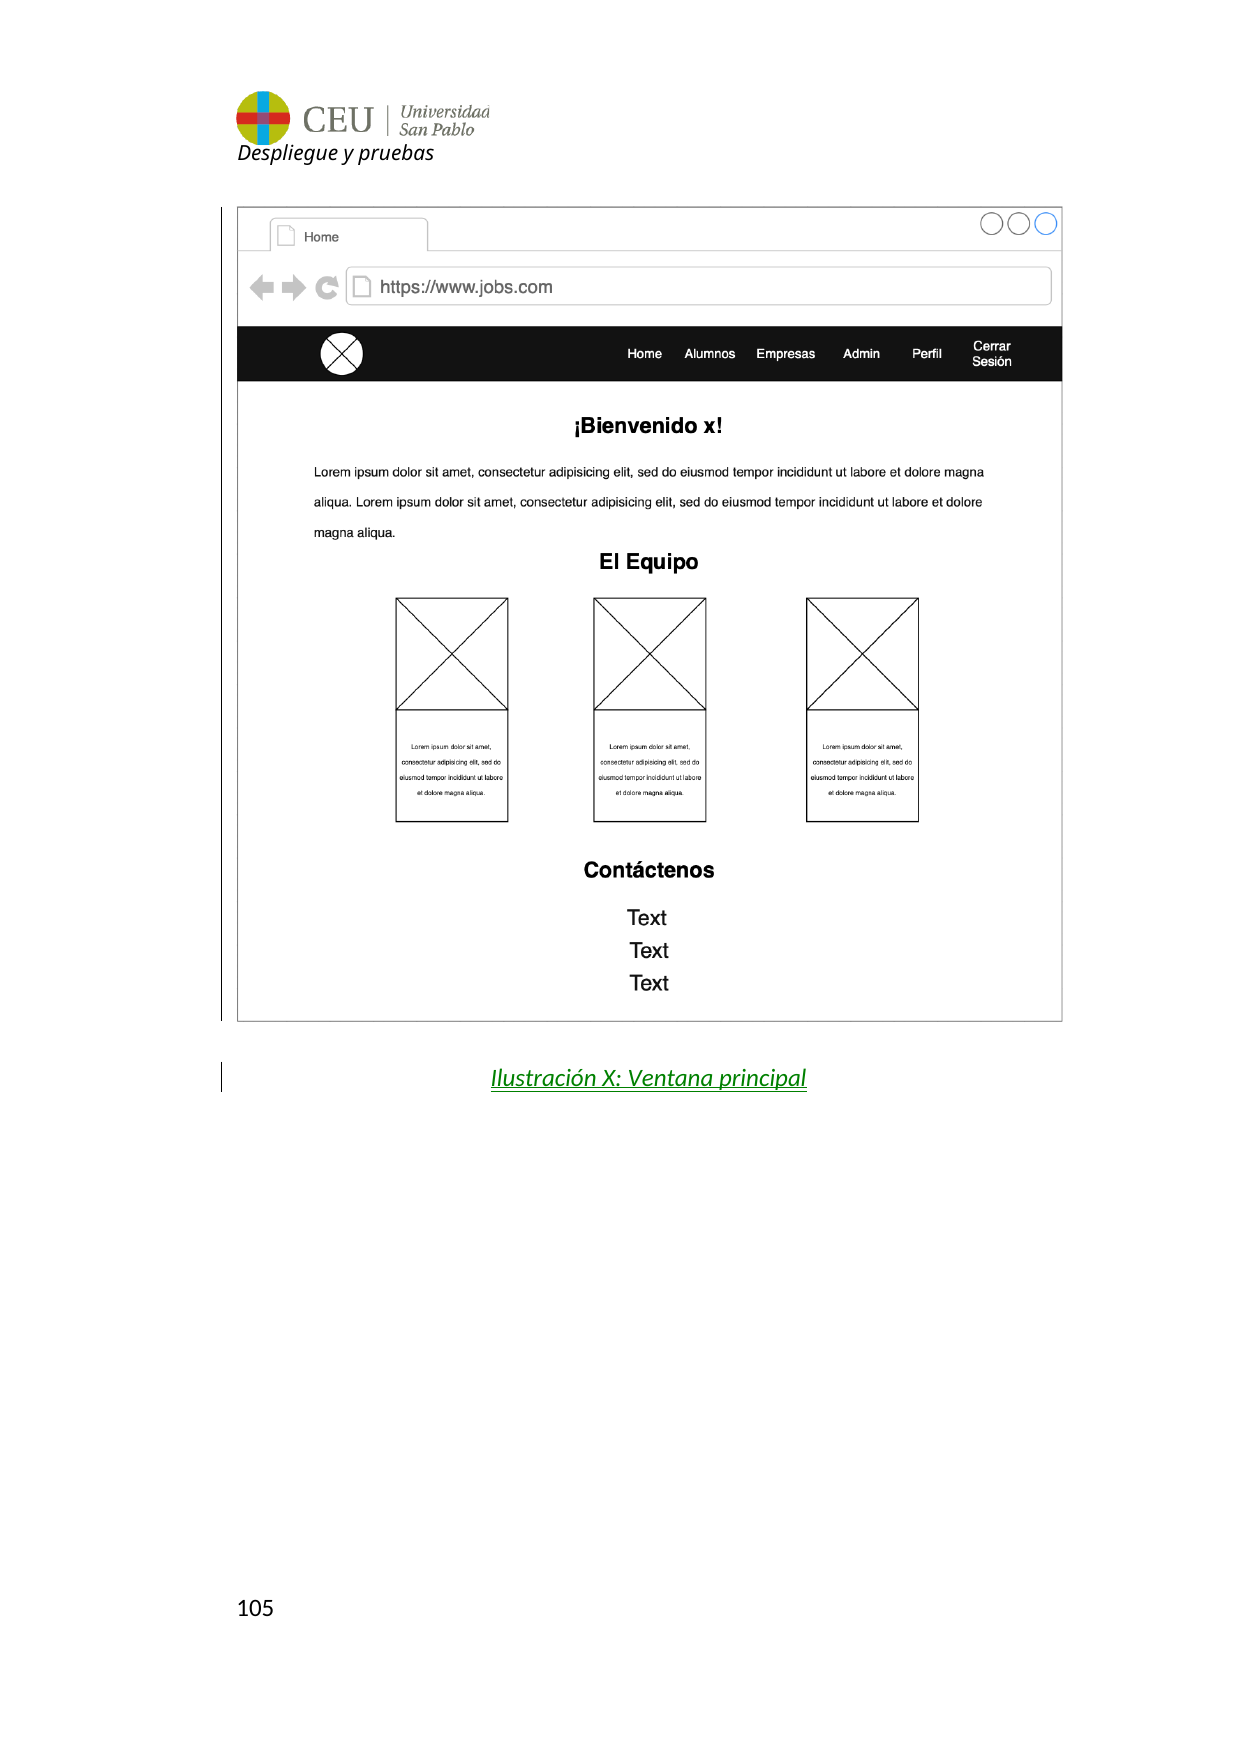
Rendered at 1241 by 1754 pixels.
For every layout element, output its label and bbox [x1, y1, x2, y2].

picture [236, 206, 1063, 1022]
picture [235, 89, 490, 146]
